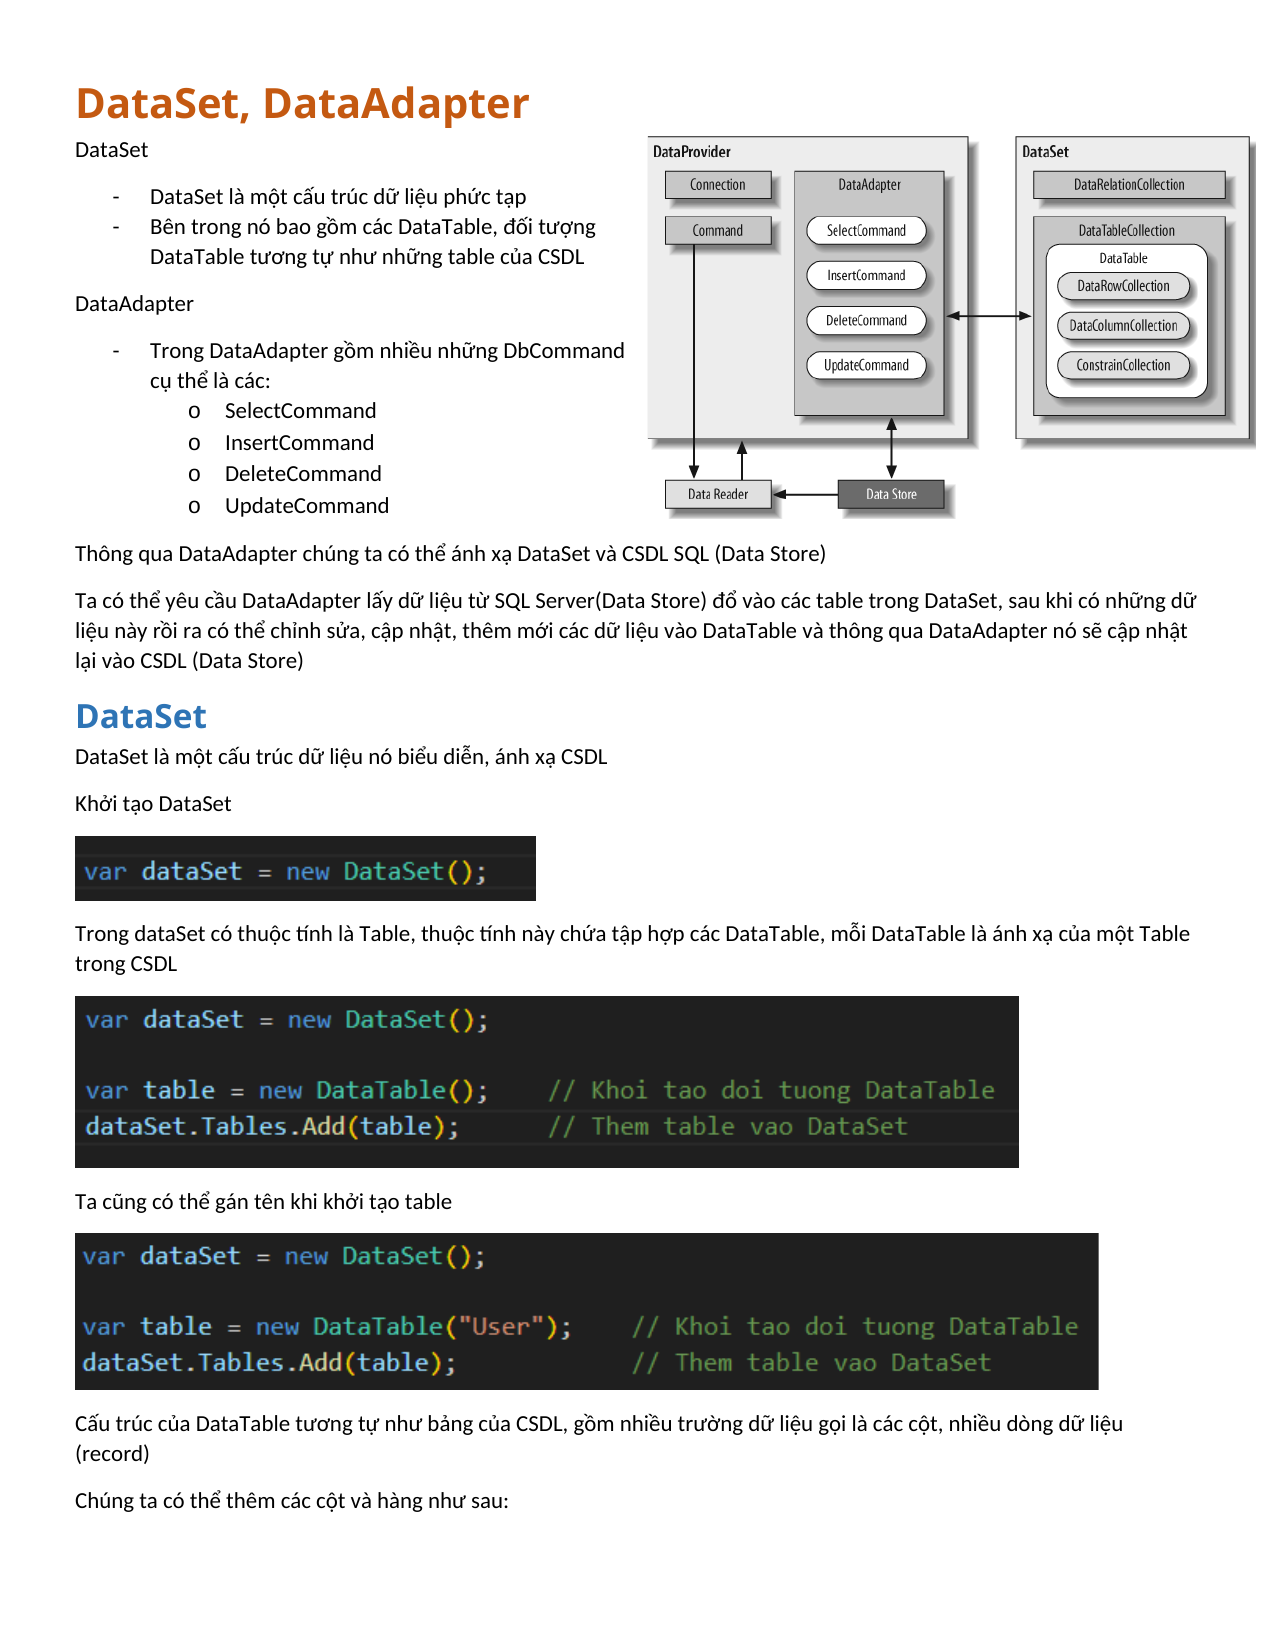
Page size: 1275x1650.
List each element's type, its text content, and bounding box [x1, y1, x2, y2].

text Ta có thể yêu cầu DataAdapter lấy dữ liệu từ SQL Server(Data Store) đổ vào các table trong DataSet, sau khi có những dữ liệu này rồi ra có thể chỉnh sửa, cập nhật, thêm mới các dữ liệu vào DataTable và thông qua DataAdapter nó sẽ cập nhật lại vào CSDL (Data Store) [75, 586, 1200, 674]
text Thông qua DataAdapter chúng ta có thể ánh xạ DataSet và CSDL SQL (Data Store) [75, 539, 1200, 567]
list Trong DataAdapter gồm nhiều những DbCommand cụ thể là các: [112, 336, 646, 394]
list Bên trong nó bao gồm các DataTable, đối tượng DataTable tương tự như những table của CSDL [112, 212, 646, 271]
text Ta cũng có thể gán tên khi khởi tạo table [75, 1187, 1200, 1215]
text DataSet [75, 135, 1200, 163]
list UpdateCommand [187, 491, 1200, 520]
list DeleteCommand [187, 459, 646, 489]
list DataSet là một cấu trúc dữ liệu phức tạp [112, 182, 646, 210]
picture [646, 136, 1256, 518]
picture [75, 996, 1019, 1168]
list InsertCommand [187, 428, 646, 457]
text Cấu trúc của DataTable tương tự như bảng của CSDL, gồm nhiều trường dữ liệu gọi là các cột, nhiều dòng dữ liệu (record) [75, 1409, 1200, 1467]
picture [75, 1233, 1099, 1390]
list SelectCommand [187, 397, 646, 426]
text Trong dataSet có thuộc tính là Table, thuộc tính này chứa tập hợp các DataTable, mỗi DataTable là ánh xạ của một Table trong CSDL [75, 919, 1200, 977]
text Chúng ta có thể thêm các cột và hàng như sau: [75, 1486, 1200, 1514]
subtitle DataSet, DataAdapter [75, 74, 1200, 131]
text Khởi tạo DataSet [75, 789, 1200, 817]
subtitle DataSet [75, 693, 1200, 739]
picture [75, 836, 536, 901]
text DataAdapter [75, 289, 646, 317]
text DataSet là một cấu trúc dữ liệu nó biểu diễn, ánh xạ CSDL [75, 742, 1200, 770]
